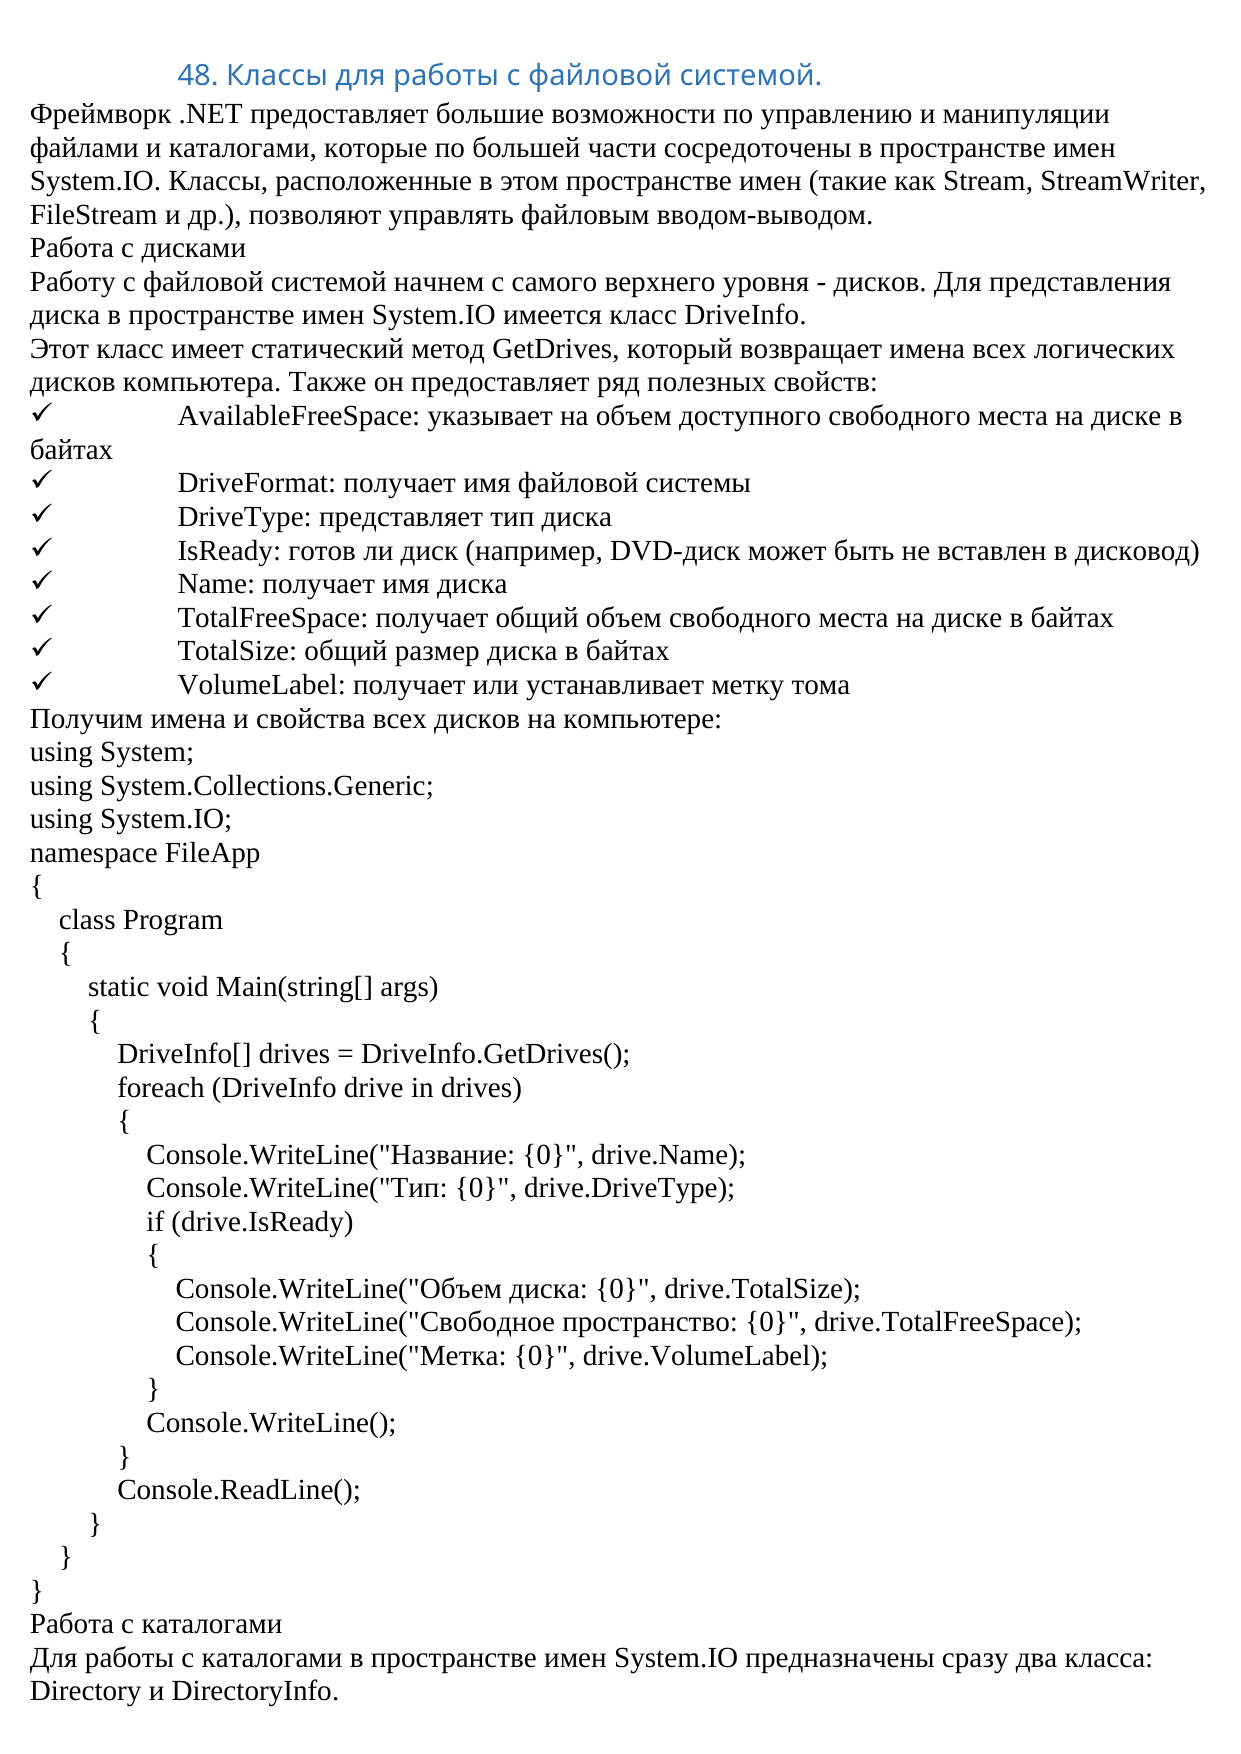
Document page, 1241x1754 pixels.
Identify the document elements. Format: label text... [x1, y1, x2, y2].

text Работа с дисками [29, 230, 1211, 264]
text Console.WriteLine("Метка: {0}", drive.VolumeLabel); [29, 1338, 1211, 1372]
list AvailableFreeSpace: указывает на объем доступного свободного места на диске в байтах [29, 398, 1211, 465]
list TotalSize: общий размер диска в байтах [29, 633, 1211, 667]
text Console.WriteLine(); [29, 1405, 1211, 1439]
text using System.Collections.Generic; [29, 768, 1211, 801]
text { [29, 868, 1211, 902]
text Работу с файловой системой начнем с самого верхнего уровня - дисков. Для представления диска в пространстве имен System.IO имеется класс DriveInfo. [29, 264, 1211, 331]
text Работа с каталогами [29, 1606, 1211, 1640]
list TotalFreeSpace: получает общий объем свободного места на диске в байтах [29, 600, 1211, 633]
text } [29, 1439, 1211, 1472]
list DriveFormat: получает имя файловой системы [29, 465, 1211, 499]
list VolumeLabel: получает или устанавливает метку тома [29, 667, 1211, 701]
list DriveType: представляет тип диска [29, 499, 1211, 533]
text { [29, 936, 1211, 969]
text Этот класс имеет статический метод GetDrives, который возвращает имена всех логических дисков компьютера. Также он предоставляет ряд полезных свойств: [29, 331, 1211, 398]
list IsReady: готов ли диск (например, DVD-диск может быть не вставлен в дисковод) [29, 533, 1211, 566]
text { [29, 1237, 1211, 1271]
text Console.WriteLine("Свободное пространство: {0}", drive.TotalFreeSpace); [29, 1304, 1211, 1338]
text { [29, 1103, 1211, 1137]
text } [29, 1573, 1211, 1606]
subtitle 48. Классы для работы с файловой системой. [177, 54, 1152, 94]
text { [29, 1003, 1211, 1036]
list Name: получает имя диска [29, 566, 1211, 600]
text Console.WriteLine("Название: {0}", drive.Name); [29, 1137, 1211, 1170]
text namespace FileApp [29, 835, 1211, 868]
text if (drive.IsReady) [29, 1204, 1211, 1237]
text Получим имена и свойства всех дисков на компьютере: [29, 701, 1211, 734]
text using System.IO; [29, 801, 1211, 835]
text Фреймворк .NET предоставляет большие возможности по управлению и манипуляции файлами и каталогами, которые по большей части сосредоточены в пространстве имен System.IO. Классы, расположенные в этом пространстве имен (такие как Stream, StreamWriter, FileStream и др.), позволяют управлять файловым вводом-выводом. [29, 96, 1211, 230]
text foreach (DriveInfo drive in drives) [29, 1070, 1211, 1103]
text } [29, 1506, 1211, 1539]
text DriveInfo[] drives = DriveInfo.GetDrives(); [29, 1036, 1211, 1070]
text } [29, 1372, 1211, 1405]
text Console.WriteLine("Объем диска: {0}", drive.TotalSize); [29, 1271, 1211, 1304]
text Console.WriteLine("Тип: {0}", drive.DriveType); [29, 1170, 1211, 1204]
text Для работы с каталогами в пространстве имен System.IO предназначены сразу два класса: Directory и DirectoryInfo. [29, 1640, 1211, 1707]
text static void Main(string[] args) [29, 969, 1211, 1003]
text class Program [29, 902, 1211, 936]
text using System; [29, 734, 1211, 768]
text } [29, 1539, 1211, 1573]
text Console.ReadLine(); [29, 1472, 1211, 1506]
